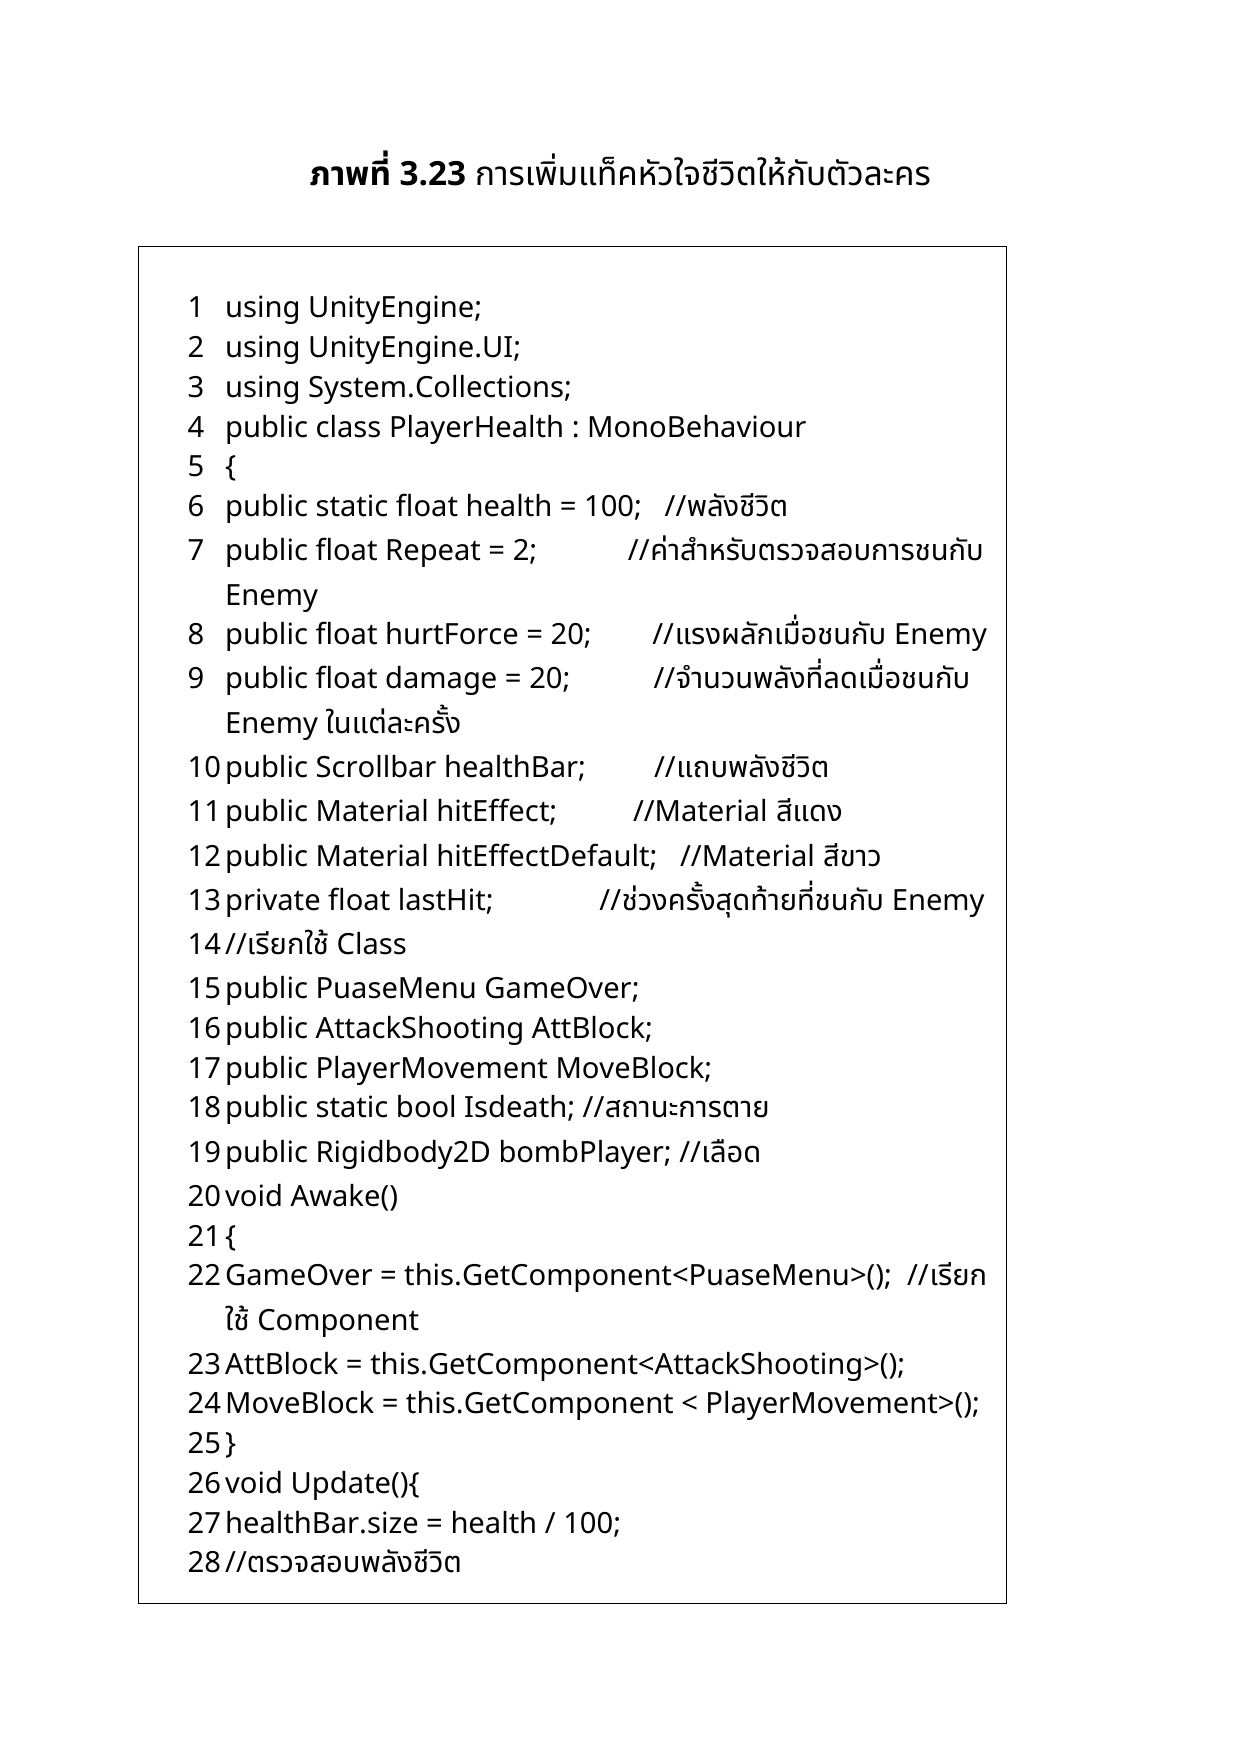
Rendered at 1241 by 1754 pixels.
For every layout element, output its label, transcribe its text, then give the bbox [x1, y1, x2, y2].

text ภาพที่ 3.23 การเพิ่มแท็คหัวใจชีวิตให้กับตัวละคร [150, 150, 1090, 201]
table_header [139, 247, 1006, 1602]
